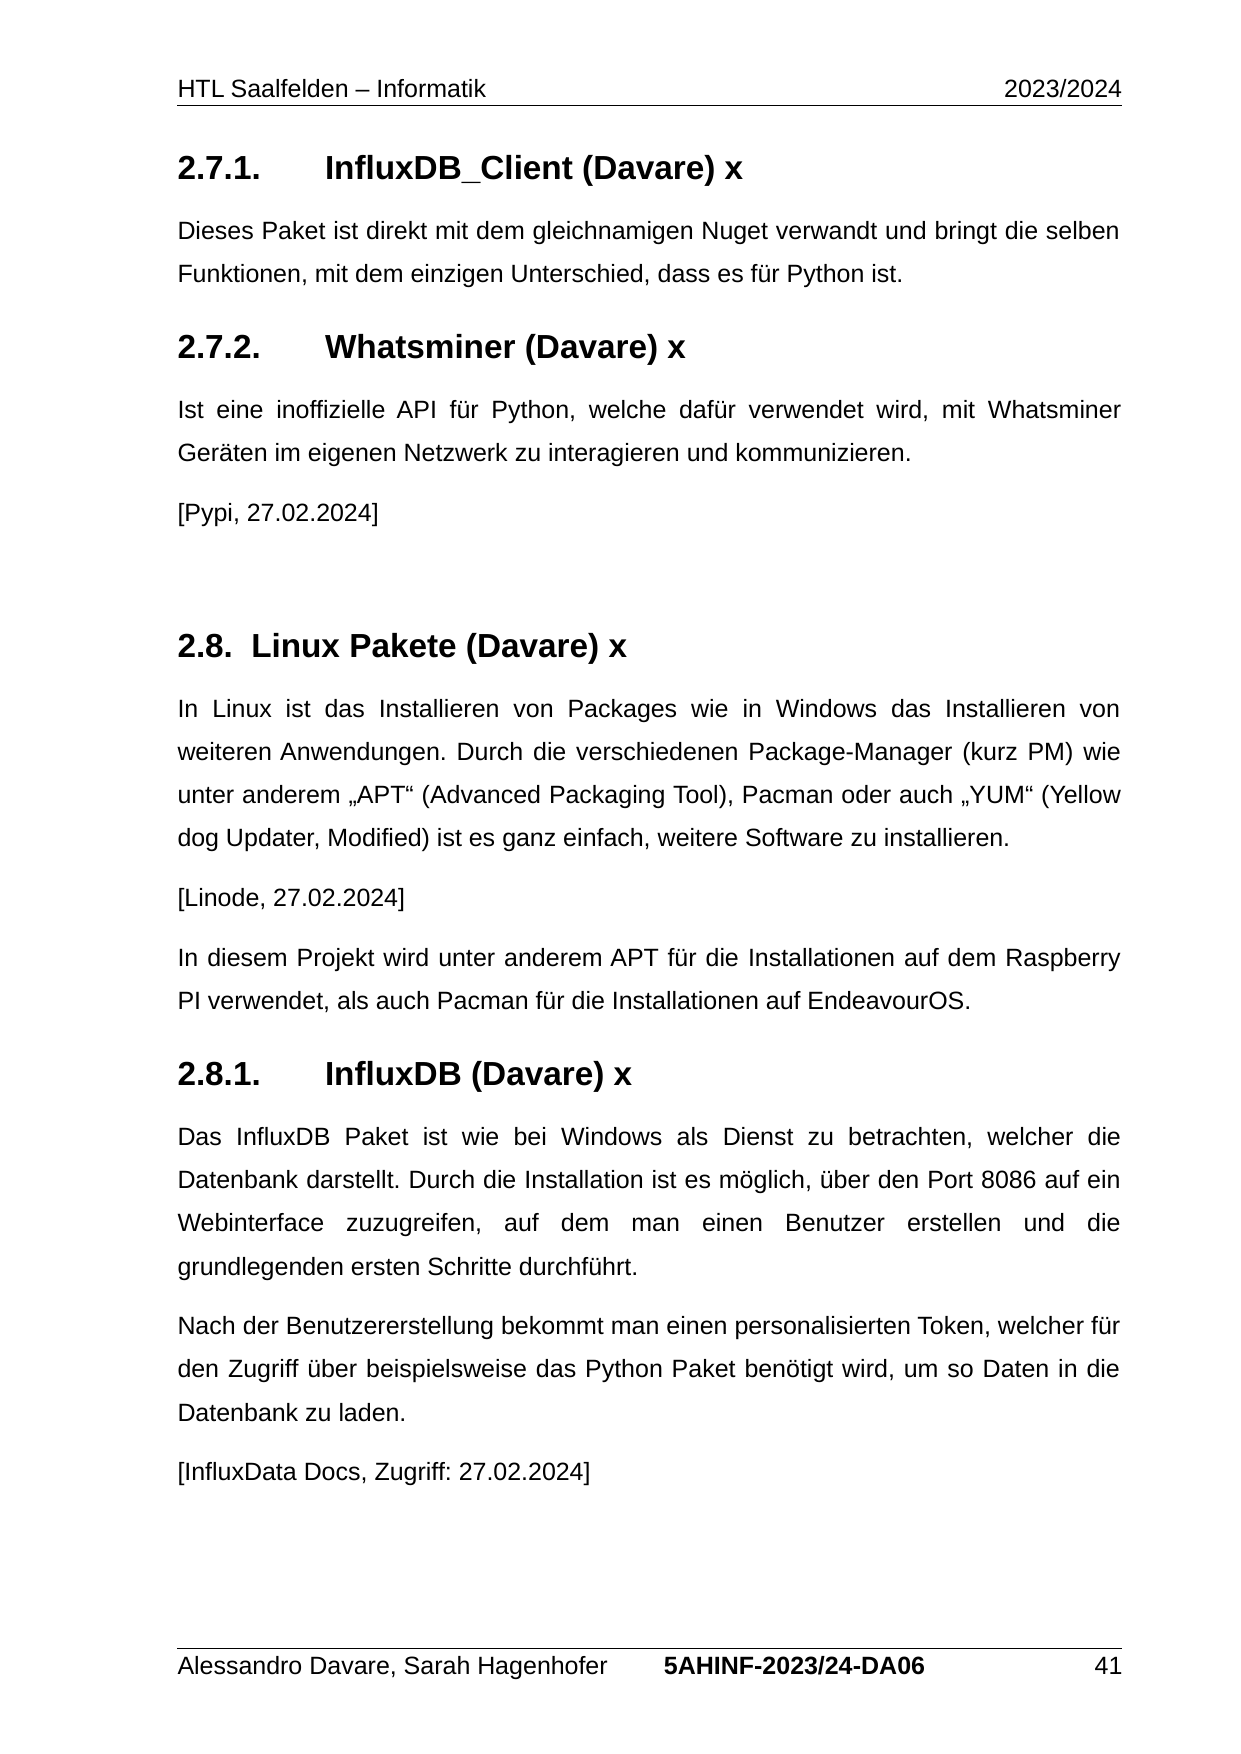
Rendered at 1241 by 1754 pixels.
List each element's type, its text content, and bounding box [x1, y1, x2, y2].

text [Linode, 27.02.2024] [177, 883, 1122, 912]
text In diesem Projekt wird unter anderem APT für die Installationen auf dem Raspberry PI verwendet, als auch Pacman für die Installationen auf EndeavourOS. [177, 943, 1122, 1015]
text Ist eine inoffizielle API für Python, welche dafür verwendet wird, mit Whatsminer Geräten im eigenen Netzwerk zu interagieren und kommunizieren. [177, 395, 1122, 467]
subtitle InfluxDB_Client (Davare) x [177, 148, 1122, 186]
text In Linux ist das Installieren von Packages wie in Windows das Installieren von weiteren Anwendungen. Durch die verschiedenen Package-Manager (kurz PM) wie unter anderem „APT“ (Advanced Packaging Tool), Pacman oder auch „YUM“ (Yellow dog Updater, Modified) ist es ganz einfach, weitere Software zu installieren. [177, 694, 1122, 852]
text [Pypi, 27.02.2024] [177, 498, 1122, 527]
text Nach der Benutzererstellung bekommt man einen personalisierten Token, welcher für den Zugriff über beispielsweise das Python Paket benötigt wird, um so Daten in die Datenbank zu laden. [177, 1311, 1122, 1426]
subtitle Whatsminer (Davare) x [177, 327, 1122, 365]
subtitle Linux Pakete (Davare) x [177, 626, 1122, 664]
text [InfluxData Docs, Zugriff: 27.02.2024] [177, 1457, 1122, 1486]
subtitle InfluxDB (Davare) x [177, 1054, 1122, 1092]
text Das InfluxDB Paket ist wie bei Windows als Dienst zu betrachten, welcher die Datenbank darstellt. Durch die Installation ist es möglich, über den Port 8086 auf ein Webinterface zuzugreifen, auf dem man einen Benutzer erstellen und die grundlegenden ersten Schritte durchführt. [177, 1122, 1122, 1280]
text Dieses Paket ist direkt mit dem gleichnamigen Nuget verwandt und bringt die selben Funktionen, mit dem einzigen Unterschied, dass es für Python ist. [177, 216, 1122, 288]
